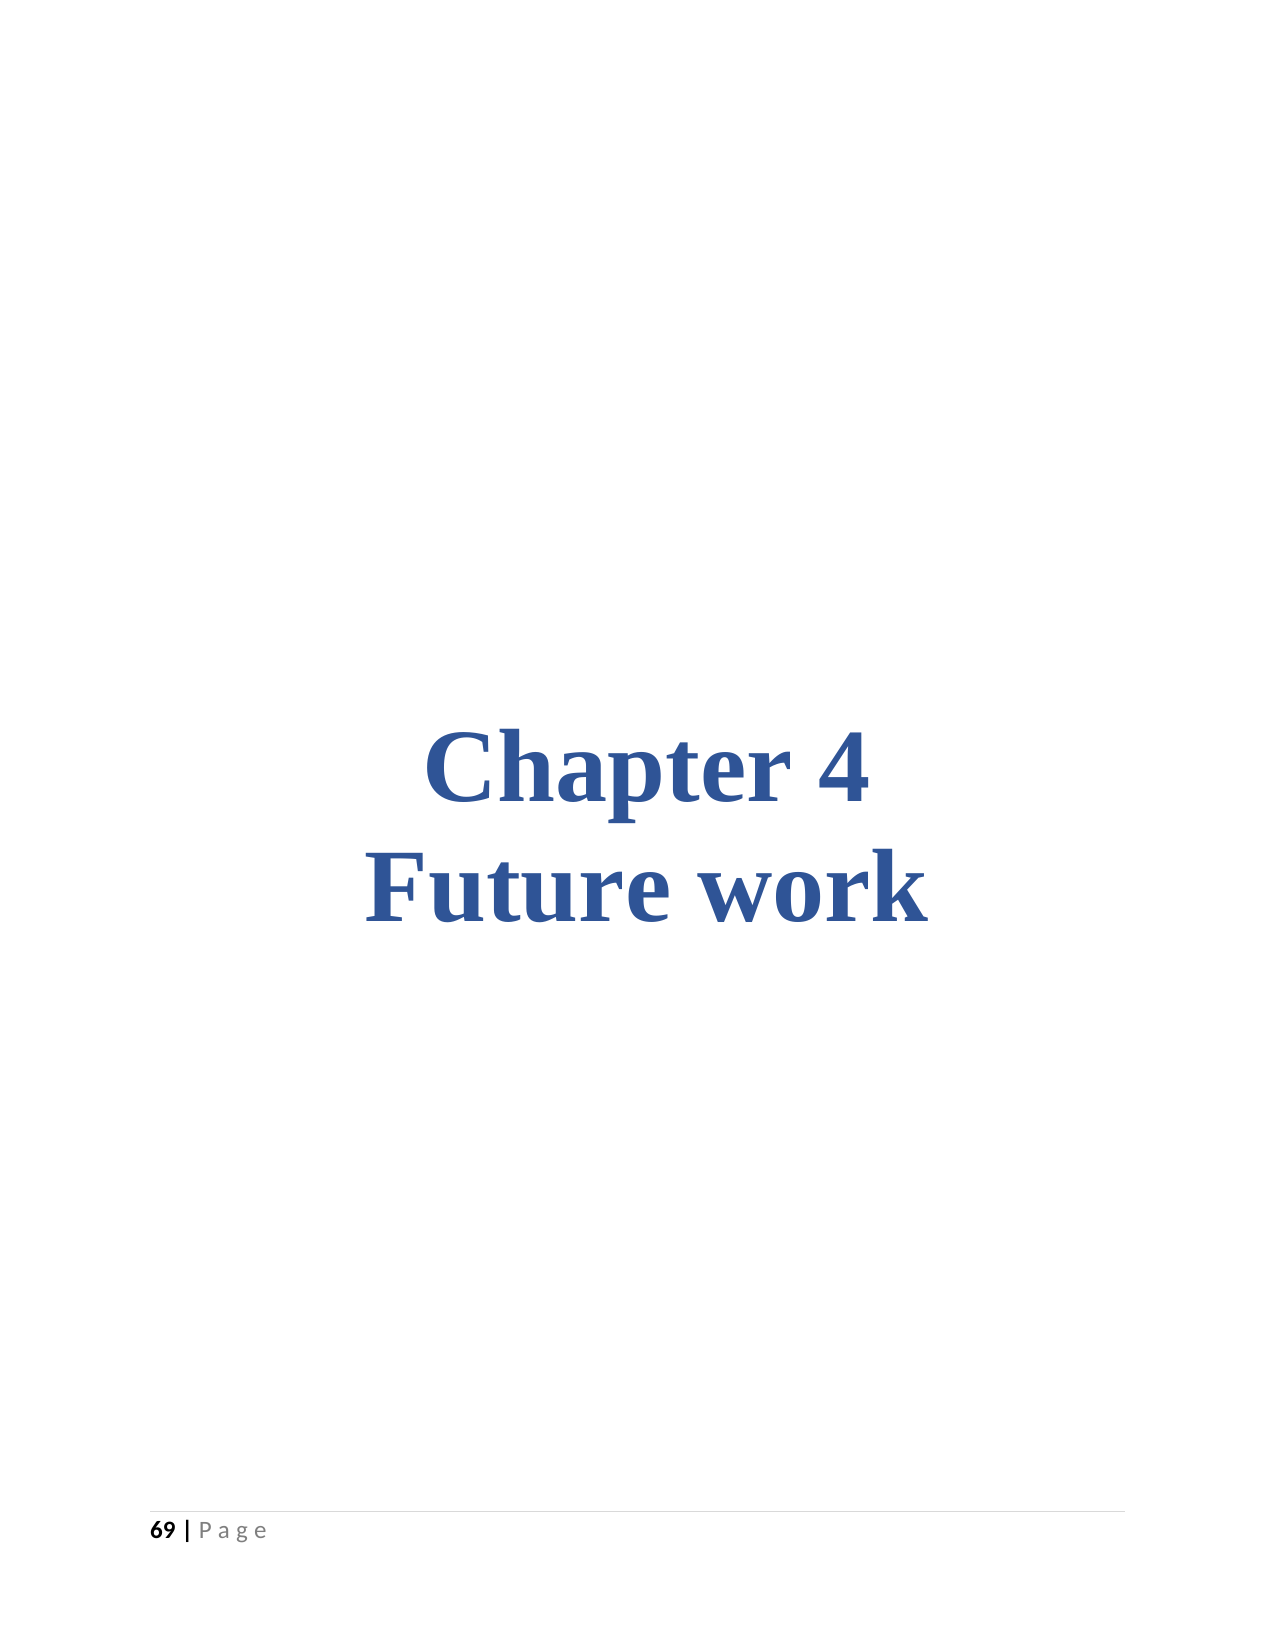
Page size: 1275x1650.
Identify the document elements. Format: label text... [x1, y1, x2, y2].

subtitle Chapter 4 Future work [246, 704, 1047, 944]
